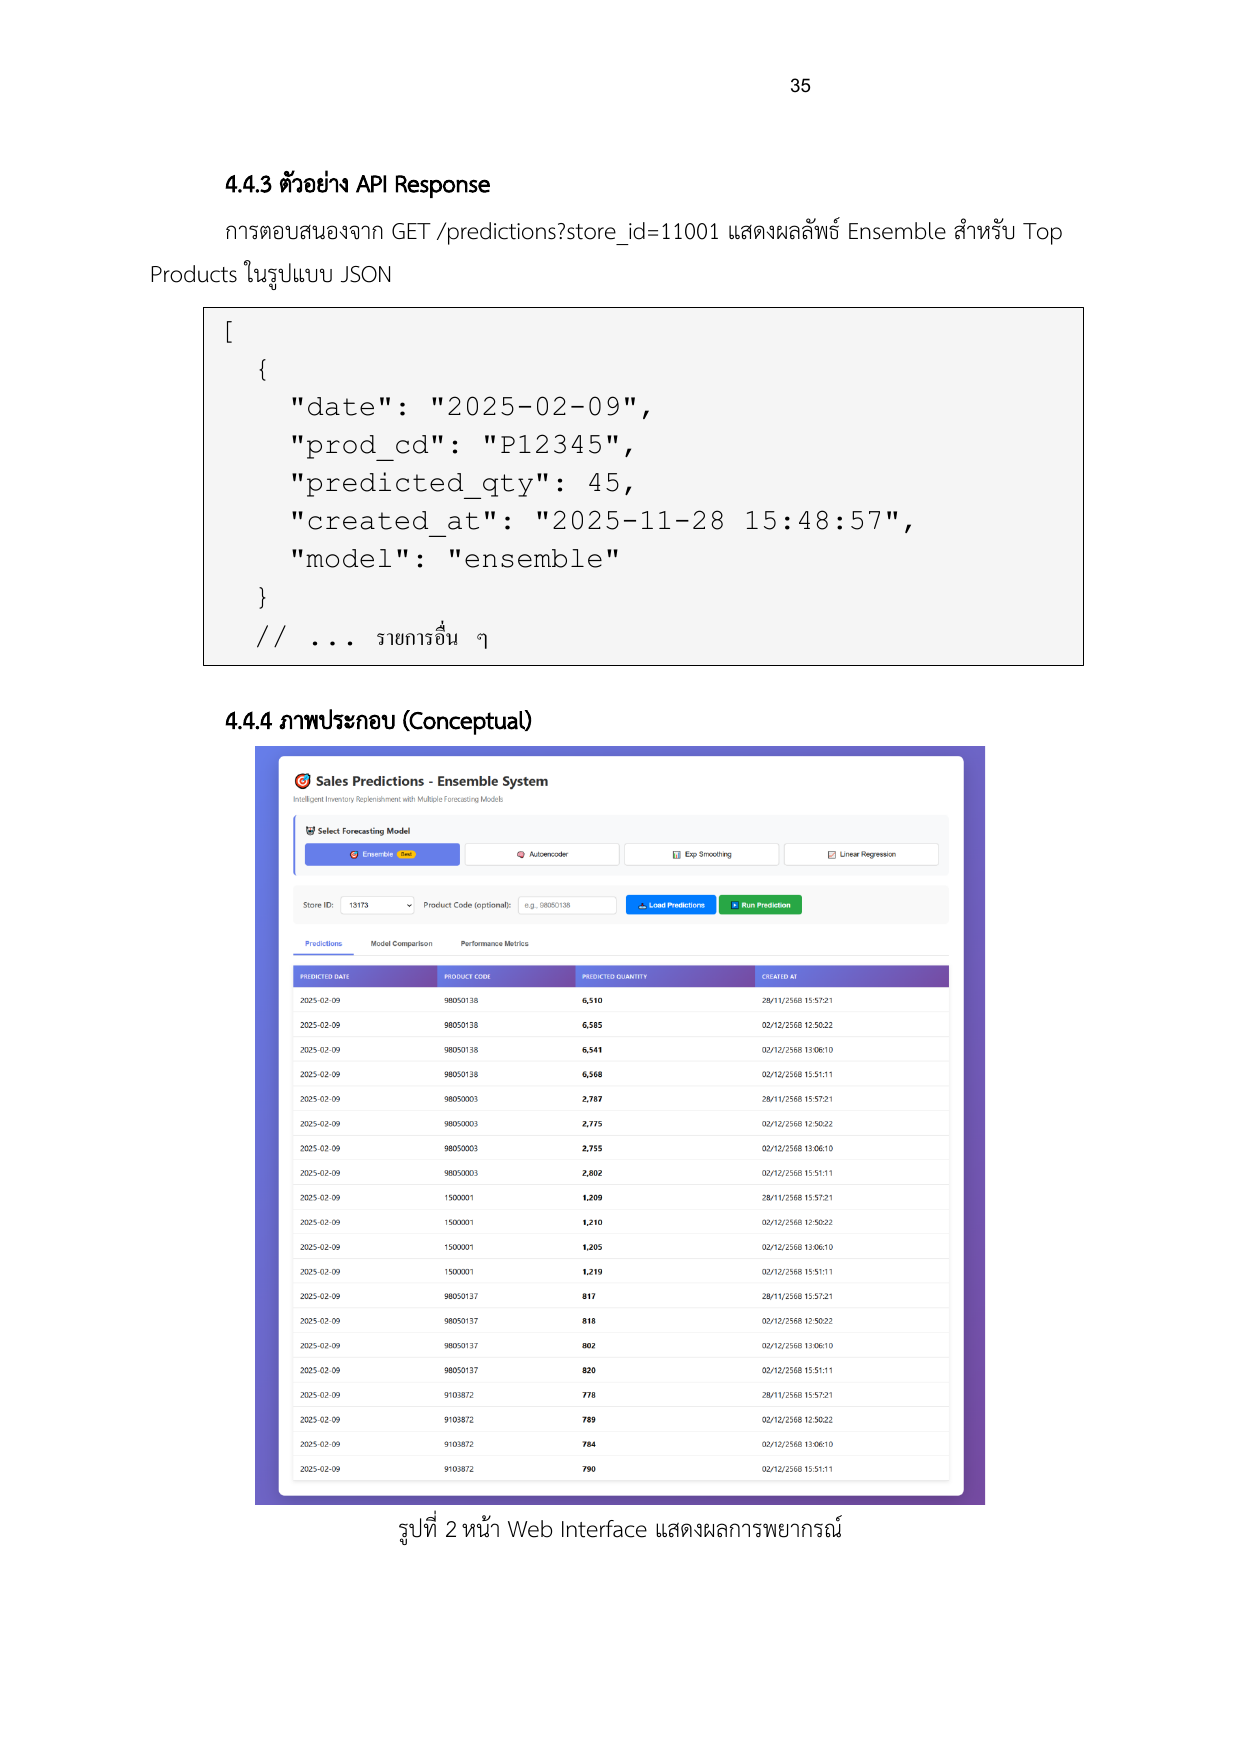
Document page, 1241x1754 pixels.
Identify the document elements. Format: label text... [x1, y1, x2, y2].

list การตอบสนองจาก GET /predictions?store_id=11001 แสดงผลลัพธ์ Ensemble สำหรับ Top Products ในรูปแบบ JSON [150, 210, 1090, 291]
text รูปที่ 2 หน้า Web Interface แสดงผลการพยากรณ์ [150, 1508, 1090, 1546]
subtitle 4.4.3 ตัวอย่าง API Response [150, 162, 1090, 200]
picture [255, 746, 986, 1505]
subtitle 4.4.4 ภาพประกอบ (Conceptual) [150, 699, 1090, 737]
